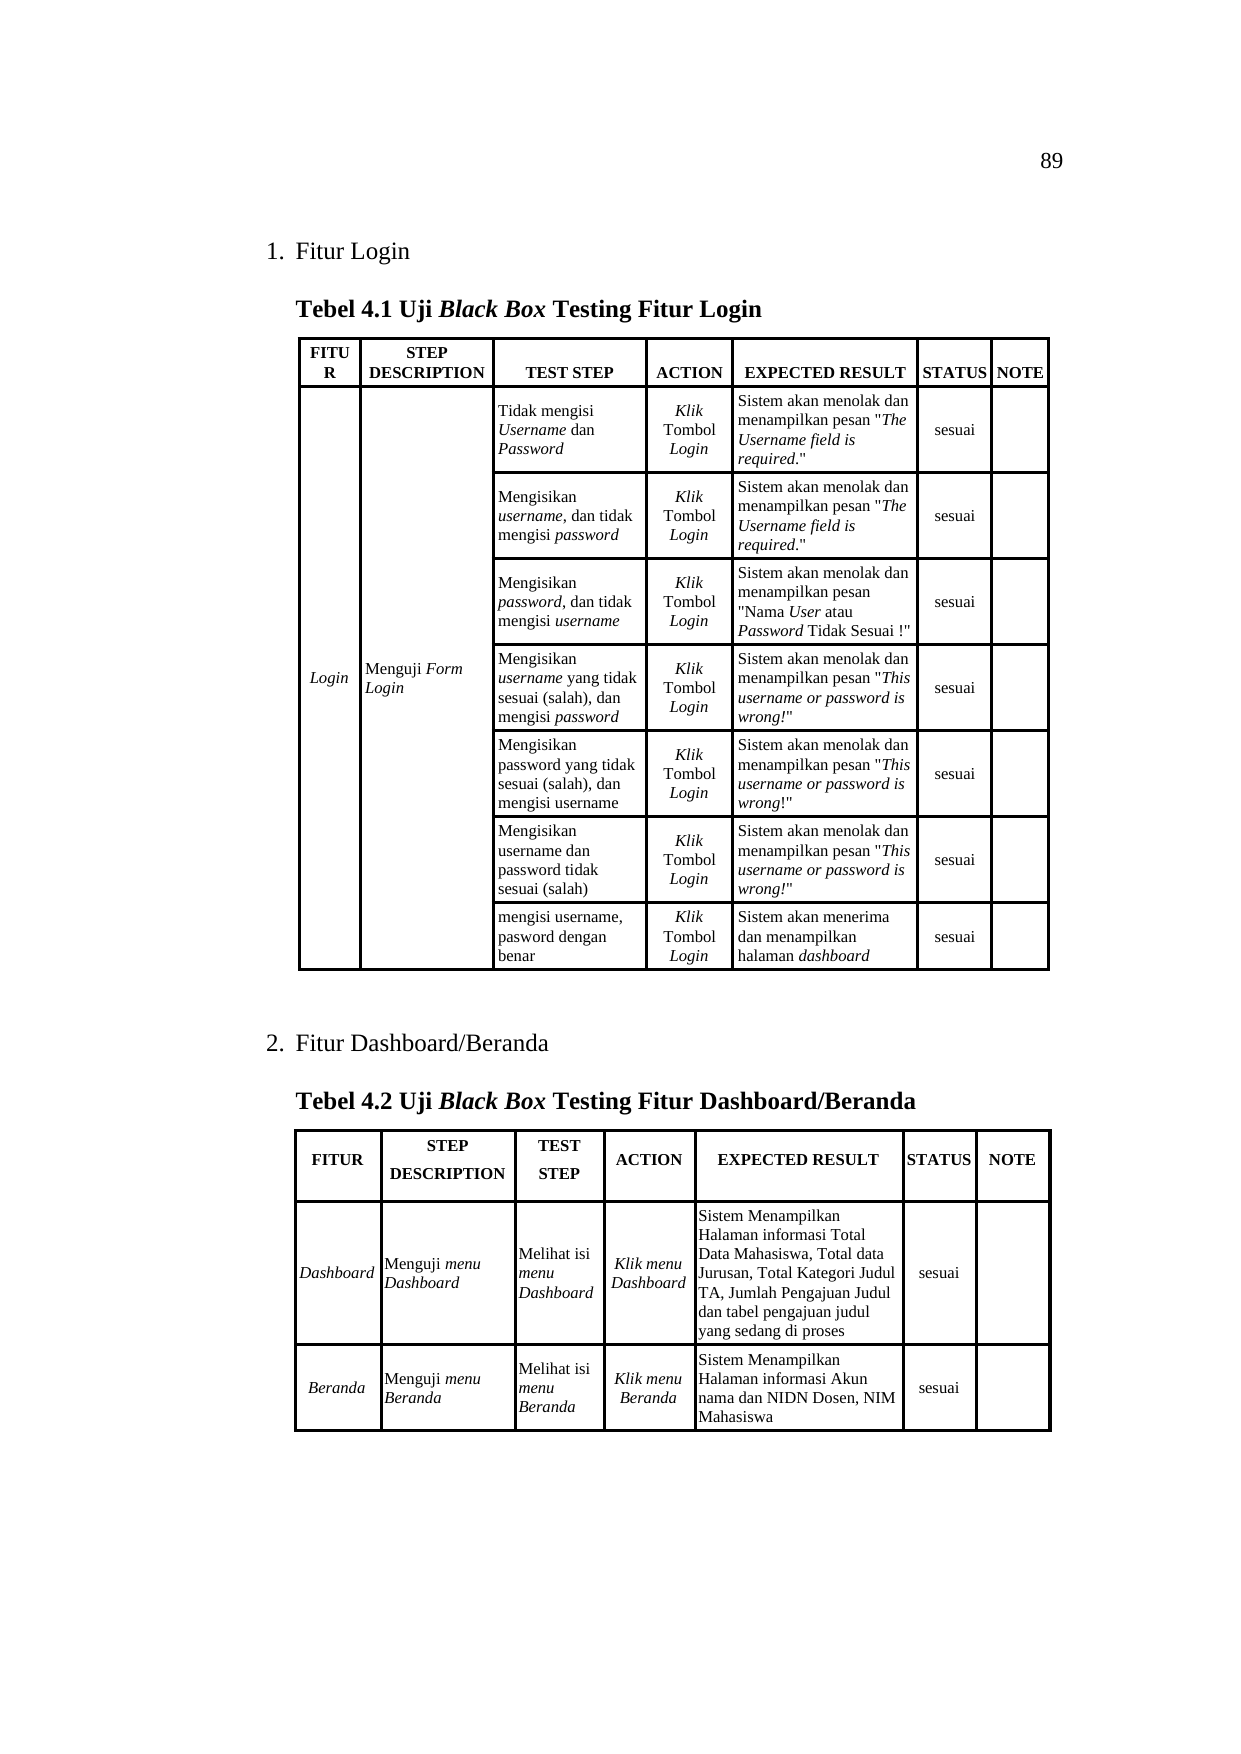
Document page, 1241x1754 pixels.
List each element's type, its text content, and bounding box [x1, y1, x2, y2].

table_header STATUS [919, 340, 990, 385]
table_cell Sistem Menampilkan Halaman informasi Total Data Mahasiswa, Total data Jurusan, Total Kategori Judul TA, Jumlah Pengajuan Judul dan tabel pengajuan judul yang sedang di proses [697, 1203, 902, 1343]
table_header ACTION [606, 1132, 694, 1199]
table_cell Klik Tombol Login [648, 388, 731, 471]
table_header STATUS [905, 1132, 975, 1199]
table_cell Mengisikan password, dan tidak mengisi username [495, 560, 645, 643]
table_cell Melihat isi menu Dashboard [517, 1203, 603, 1343]
table_cell sesuai [905, 1203, 975, 1343]
table_header TEST STEP [495, 340, 645, 385]
table_cell sesuai [919, 818, 990, 901]
table_cell Klik Tombol Login [648, 646, 731, 729]
table_cell Mengisikan username dan password tidak sesuai (salah) [495, 818, 645, 901]
table_cell Menguji menu Dashboard [383, 1203, 514, 1343]
table_cell [993, 560, 1047, 643]
table_cell Sistem akan menolak dan menampilkan pesan "This username or password is wrong!" [734, 646, 916, 729]
table_cell Sistem akan menolak dan menampilkan pesan "This username or password is wrong!" [734, 732, 916, 815]
table_cell sesuai [919, 904, 990, 968]
table_cell [993, 474, 1047, 557]
table_header FITUR [297, 1132, 380, 1199]
table_cell Tidak mengisi Username dan Password [495, 388, 645, 471]
list Fitur Login [266, 236, 1063, 265]
table_cell mengisi username, pasword dengan benar [495, 904, 645, 968]
table_cell [978, 1203, 1048, 1343]
table_cell Sistem akan menolak dan menampilkan pesan "Nama User atau Password Tidak Sesuai !" [734, 560, 916, 643]
table_header NOTE [993, 340, 1047, 385]
table_header NOTE [978, 1132, 1048, 1199]
table_header EXPECTED RESULT [734, 340, 916, 385]
table_cell Menguji Form Login [362, 388, 492, 968]
table_cell Menguji menu Beranda [383, 1346, 514, 1429]
table_cell Sistem akan menolak dan menampilkan pesan "The Username field is required." [734, 474, 916, 557]
table_cell sesuai [919, 474, 990, 557]
table_cell Sistem akan menolak dan menampilkan pesan "This username or password is wrong!" [734, 818, 916, 901]
table_cell sesuai [905, 1346, 975, 1429]
table_header EXPECTED RESULT [697, 1132, 902, 1199]
table_cell [993, 388, 1047, 471]
table_header STEP DESCRIPTION [362, 340, 492, 385]
table_cell Mengisikan password yang tidak sesuai (salah), dan mengisi username [495, 732, 645, 815]
table_cell Login [301, 388, 359, 968]
table_cell Melihat isi menu Beranda [517, 1346, 603, 1429]
table_cell Sistem Menampilkan Halaman informasi Akun nama dan NIDN Dosen, NIM Mahasiswa [697, 1346, 902, 1429]
table_cell [993, 818, 1047, 901]
table_cell [993, 904, 1047, 968]
table_cell Sistem akan menerima dan menampilkan halaman dashboard [734, 904, 916, 968]
table_cell sesuai [919, 560, 990, 643]
table_cell sesuai [919, 388, 990, 471]
table_cell Klik Tombol Login [648, 818, 731, 901]
table_cell Beranda [297, 1346, 380, 1429]
table_cell Sistem akan menolak dan menampilkan pesan "The Username field is required." [734, 388, 916, 471]
text Tebel 4.1 Uji Black Box Testing Fitur Login [236, 294, 1063, 323]
table_header STEP DESCRIPTION [383, 1132, 514, 1199]
table_header TEST STEP [517, 1132, 603, 1199]
table_cell Klik Tombol Login [648, 560, 731, 643]
table_cell [993, 732, 1047, 815]
table_cell Klik menu Dashboard [606, 1203, 694, 1343]
table_cell [993, 646, 1047, 729]
list Fitur Dashboard/Beranda [266, 1028, 1063, 1057]
table_header FITUR [301, 340, 359, 385]
table_header ACTION [648, 340, 731, 385]
table_cell sesuai [919, 646, 990, 729]
table_cell Mengisikan username, dan tidak mengisi password [495, 474, 645, 557]
table_cell Klik Tombol Login [648, 732, 731, 815]
table_cell Mengisikan username yang tidak sesuai (salah), dan mengisi password [495, 646, 645, 729]
table_cell [978, 1346, 1048, 1429]
table_cell Dashboard [297, 1203, 380, 1343]
table_cell sesuai [919, 732, 990, 815]
table_cell Klik Tombol Login [648, 474, 731, 557]
text Tebel 4.2 Uji Black Box Testing Fitur Dashboard/Beranda [295, 1086, 1063, 1115]
table_cell Klik menu Beranda [606, 1346, 694, 1429]
table_cell Klik Tombol Login [648, 904, 731, 968]
